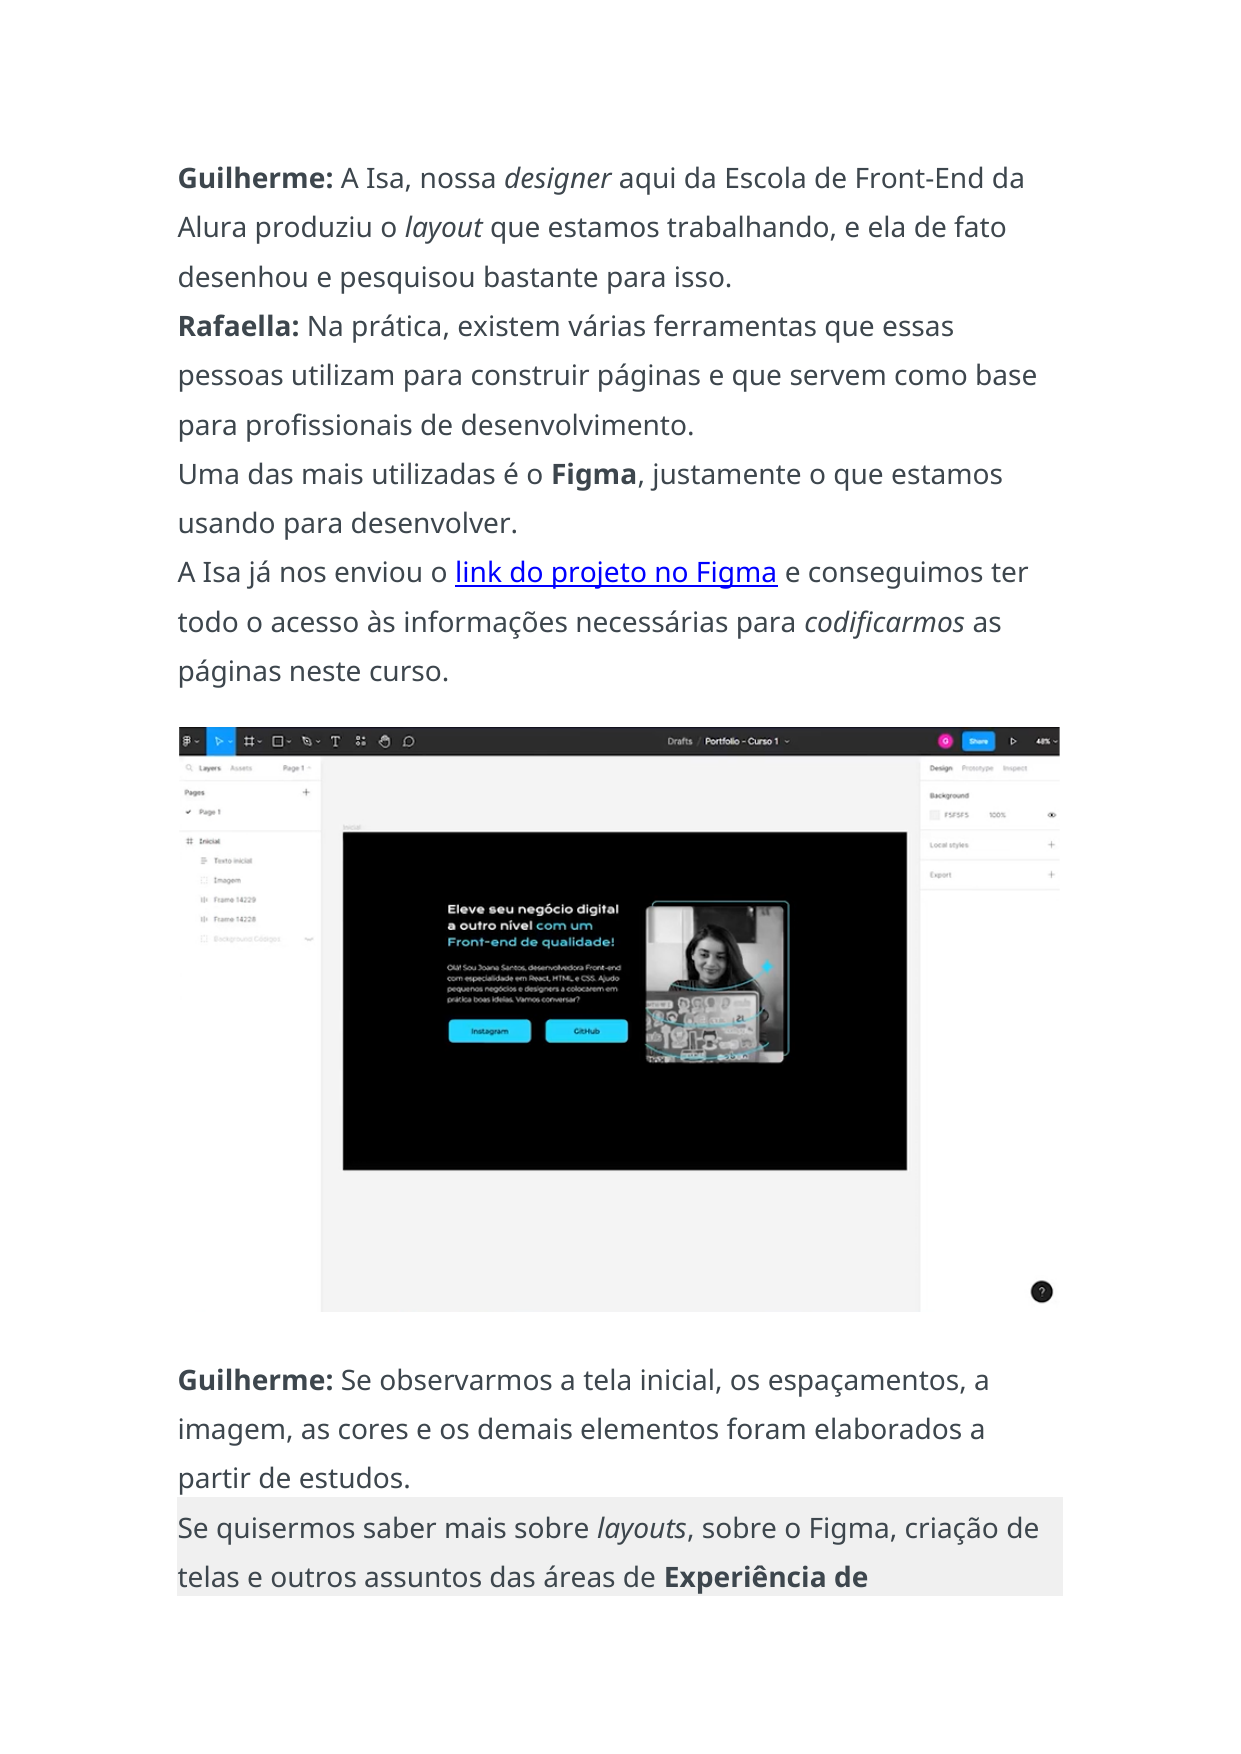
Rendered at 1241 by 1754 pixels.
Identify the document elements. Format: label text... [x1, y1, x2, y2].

text A Isa já nos enviou o link do projeto no Figma e conseguimos ter todo o acesso às informações necessárias para codificarmos as páginas neste curso. [177, 542, 1063, 689]
text Guilherme: Se observarmos a tela inicial, os espaçamentos, a imagem, as cores e os demais elementos foram elaborados a partir de estudos. [177, 1349, 1063, 1497]
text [177, 1497, 1063, 1596]
text Guilherme: A Isa, nossa designer aqui da Escola de Front-End da Alura produziu o layout que estamos trabalhando, e ela de fato desenhou e pesquisou bastante para isso. [177, 148, 1063, 295]
text Uma das mais utilizadas é o Figma, justamente o que estamos usando para desenvolver. [177, 443, 1063, 542]
text Rafaella: Na prática, existem várias ferramentas que essas pessoas utilizam para construir páginas e que servem como base para profissionais de desenvolvimento. [177, 295, 1063, 443]
picture [177, 727, 1063, 1312]
